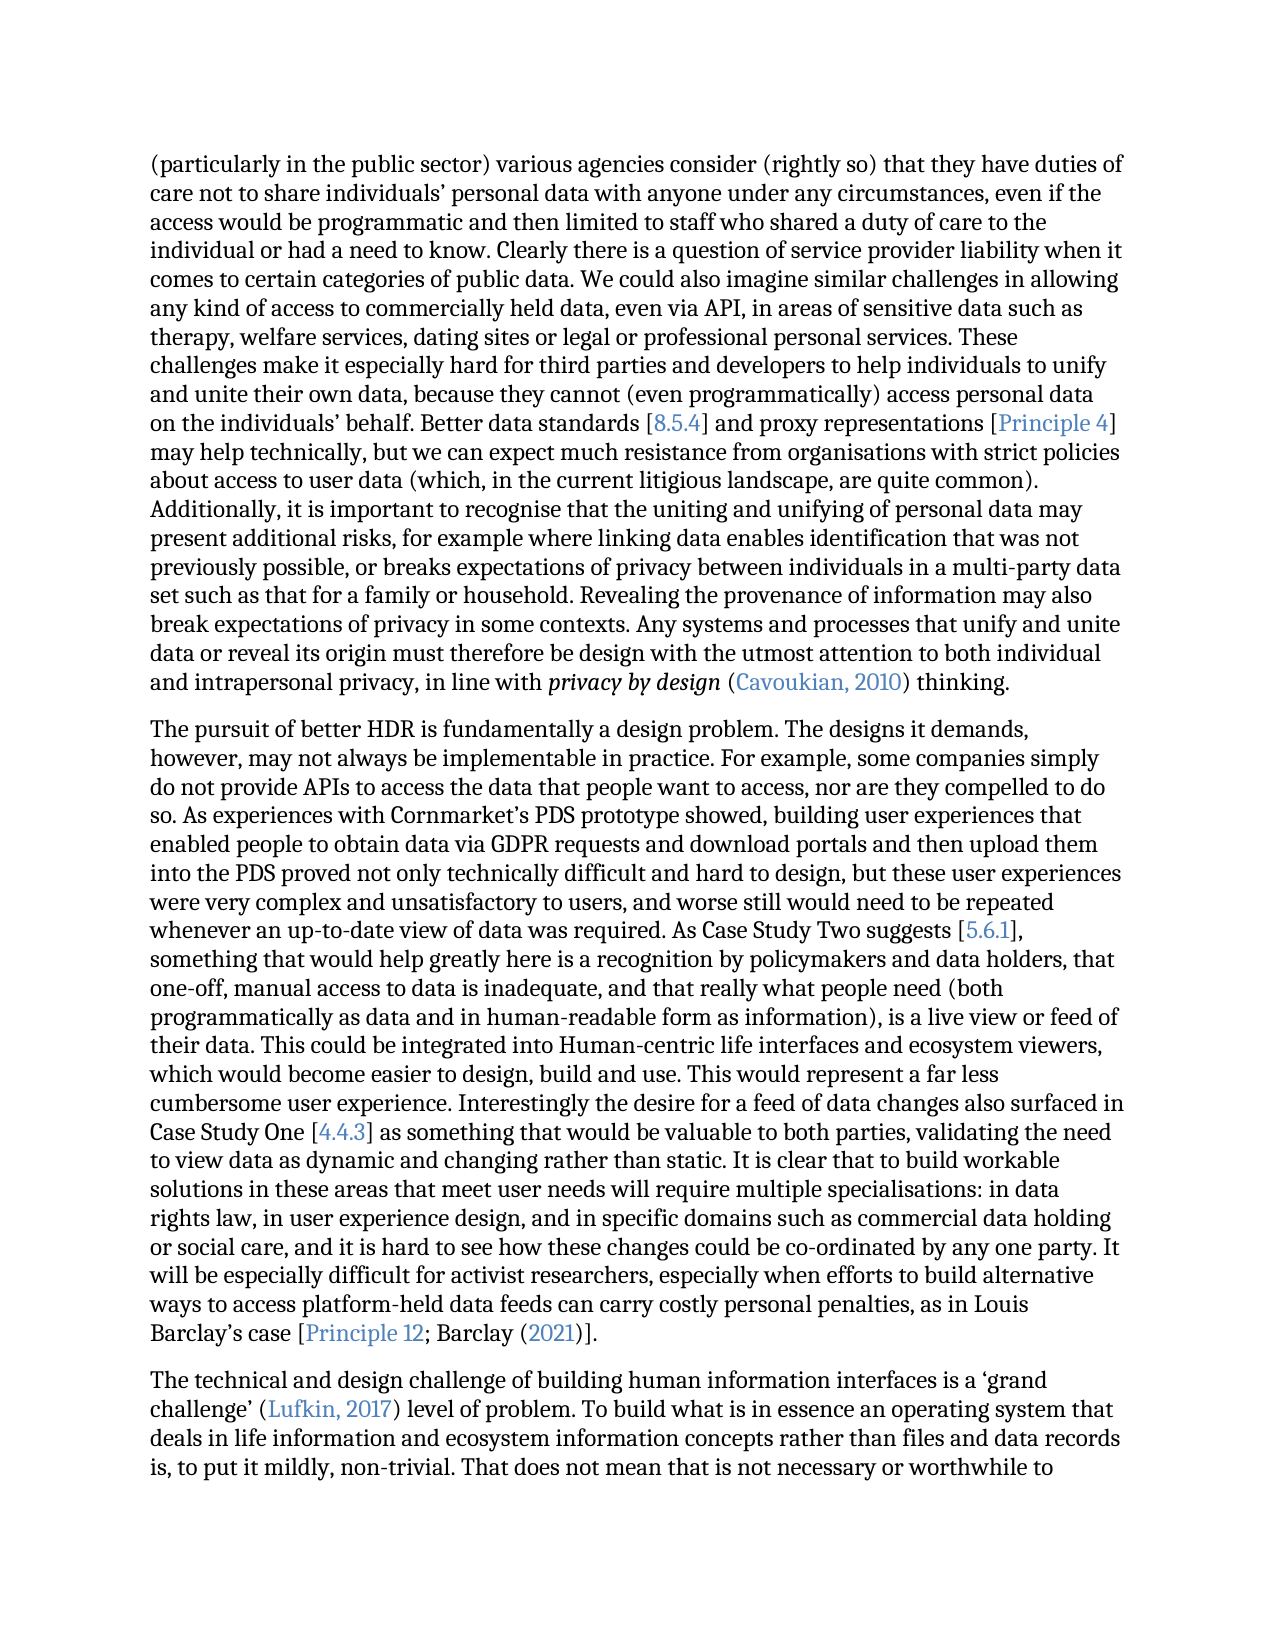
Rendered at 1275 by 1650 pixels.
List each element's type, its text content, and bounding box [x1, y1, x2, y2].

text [150, 150, 1125, 696]
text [150, 1366, 1125, 1481]
text The pursuit of better HDR is fundamentally a design problem. The designs it demands, however, may not always be implementable in practice. For example, some companies simply do not provide APIs to access the data that people want to access, nor are they compelled to do so. As experiences with Cornmarket’s PDS prototype showed, building user experiences that enabled people to obtain data via GDPR requests and download portals and then upload them into the PDS proved not only technically difficult and hard to design, but these user experiences were very complex and unsatisfactory to users, and worse still would need to be repeated whenever an up-to-date view of data was required. As Case Study Two suggests [5.6.1], something that would help greatly here is a recognition by policymakers and data holders, that one-off, manual access to data is inadequate, and that really what people need (both programmatically as data and in human-readable form as information), is a live view or feed of their data. This could be integrated into Human-centric life interfaces and ecosystem viewers, which would become easier to design, build and use. This would represent a far less cumbersome user experience. Interestingly the desire for a feed of data changes also surfaced in Case Study One [4.4.3] as something that would be valuable to both parties, validating the need to view data as dynamic and changing rather than static. It is clear that to build workable solutions in these areas that meet user needs will require multiple specialisations: in data rights law, in user experience design, and in specific domains such as commercial data holding or social care, and it is hard to see how these changes could be co-ordinated by any one party. It will be especially difficult for activist researchers, especially when efforts to build alternative ways to access platform-held data feeds can carry costly personal penalties, as in Louis Barclay’s case [Principle 12; Barclay (2021)]. [150, 715, 1125, 1347]
